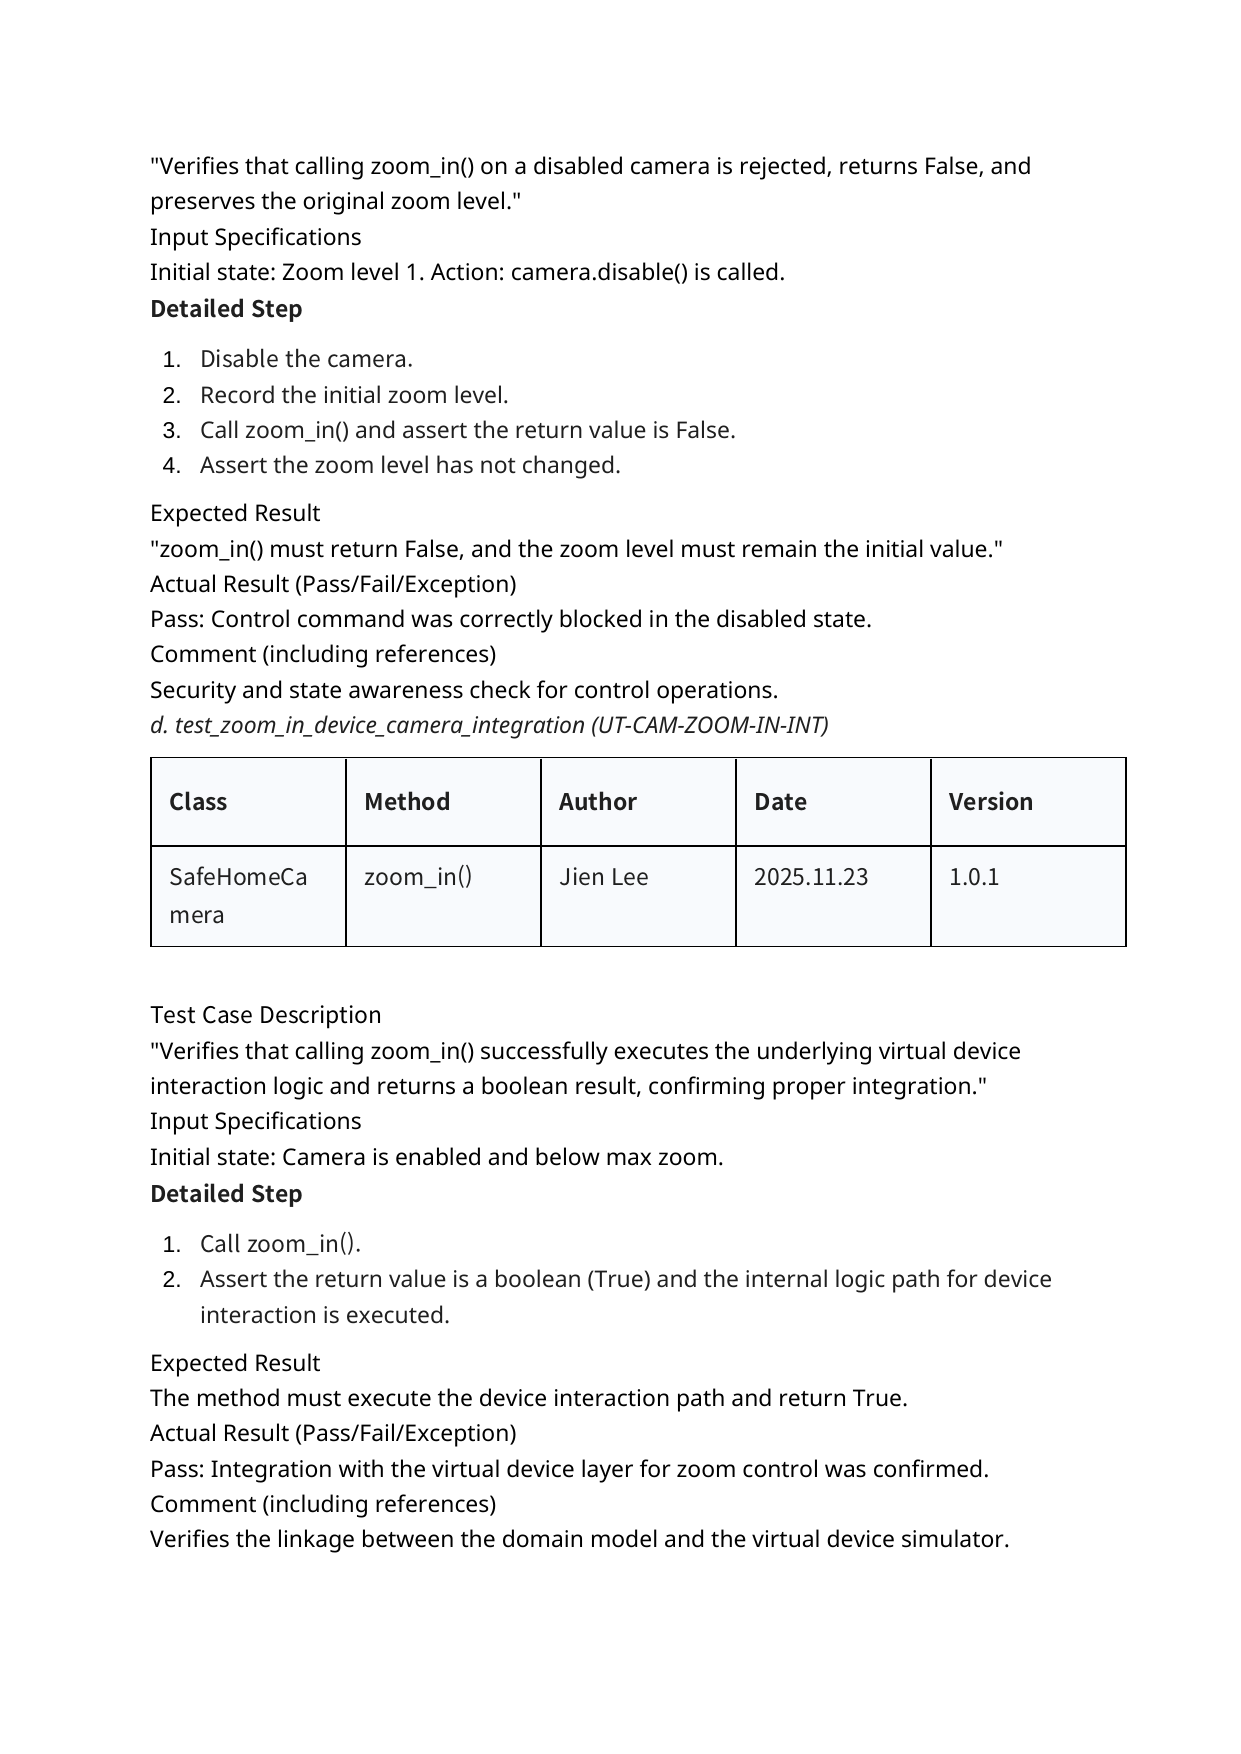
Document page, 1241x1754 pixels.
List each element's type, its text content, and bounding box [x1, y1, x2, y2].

list Call zoom_in(). [162, 1226, 1090, 1259]
text Input Specifications [150, 1105, 1090, 1137]
text Actual Result (Pass/Fail/Exception) [150, 568, 1090, 599]
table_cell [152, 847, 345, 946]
text Security and state awareness check for control operations. [150, 674, 1090, 705]
text Pass: Control command was correctly blocked in the disabled state. [150, 603, 1090, 634]
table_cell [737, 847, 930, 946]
text Actual Result (Pass/Fail/Exception) [150, 1417, 1090, 1448]
text Detailed Step [150, 1176, 1090, 1209]
text "zoom_in() must return False, and the zoom level must remain the initial value." [150, 532, 1090, 564]
text "Verifies that calling zoom_in() on a disabled camera is rejected, returns False, and preserves the original zoom level." [150, 150, 1090, 217]
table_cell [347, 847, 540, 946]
text The method must execute the device interaction path and return True. [150, 1382, 1090, 1413]
text Pass: Integration with the virtual device layer for zoom control was confirmed. [150, 1452, 1090, 1484]
text Initial state: Camera is enabled and below max zoom. [150, 1141, 1090, 1172]
text "Verifies that calling zoom_in() successfully executes the underlying virtual device interaction logic and returns a boolean result, confirming proper integration." [150, 1035, 1090, 1101]
text Initial state: Zoom level 1. Action: camera.disable() is called. [150, 256, 1090, 287]
list Record the initial zoom level. [162, 379, 1090, 410]
list Assert the zoom level has not changed. [162, 449, 1090, 481]
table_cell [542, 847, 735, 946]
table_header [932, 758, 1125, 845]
list Assert the return value is a boolean (True) and the internal logic path for device interaction is executed. [162, 1263, 1090, 1330]
list Call zoom_in() and assert the return value is False. [162, 414, 1090, 445]
text Expected Result [150, 1347, 1090, 1378]
text Verifies the linkage between the domain model and the virtual device simulator. [150, 1523, 1090, 1554]
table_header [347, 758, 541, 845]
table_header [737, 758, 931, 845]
text Comment (including references) [150, 1488, 1090, 1519]
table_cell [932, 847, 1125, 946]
text Test Case Description [150, 997, 1090, 1030]
text Expected Result [150, 497, 1090, 528]
text Input Specifications [150, 221, 1090, 252]
list Disable the camera. [162, 341, 1090, 374]
text Comment (including references) [150, 638, 1090, 670]
subtitle d. test_zoom_in_device_camera_integration (UT-CAM-ZOOM-IN-INT) [150, 709, 1090, 740]
text Detailed Step [150, 291, 1090, 324]
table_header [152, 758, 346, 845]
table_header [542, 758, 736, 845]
